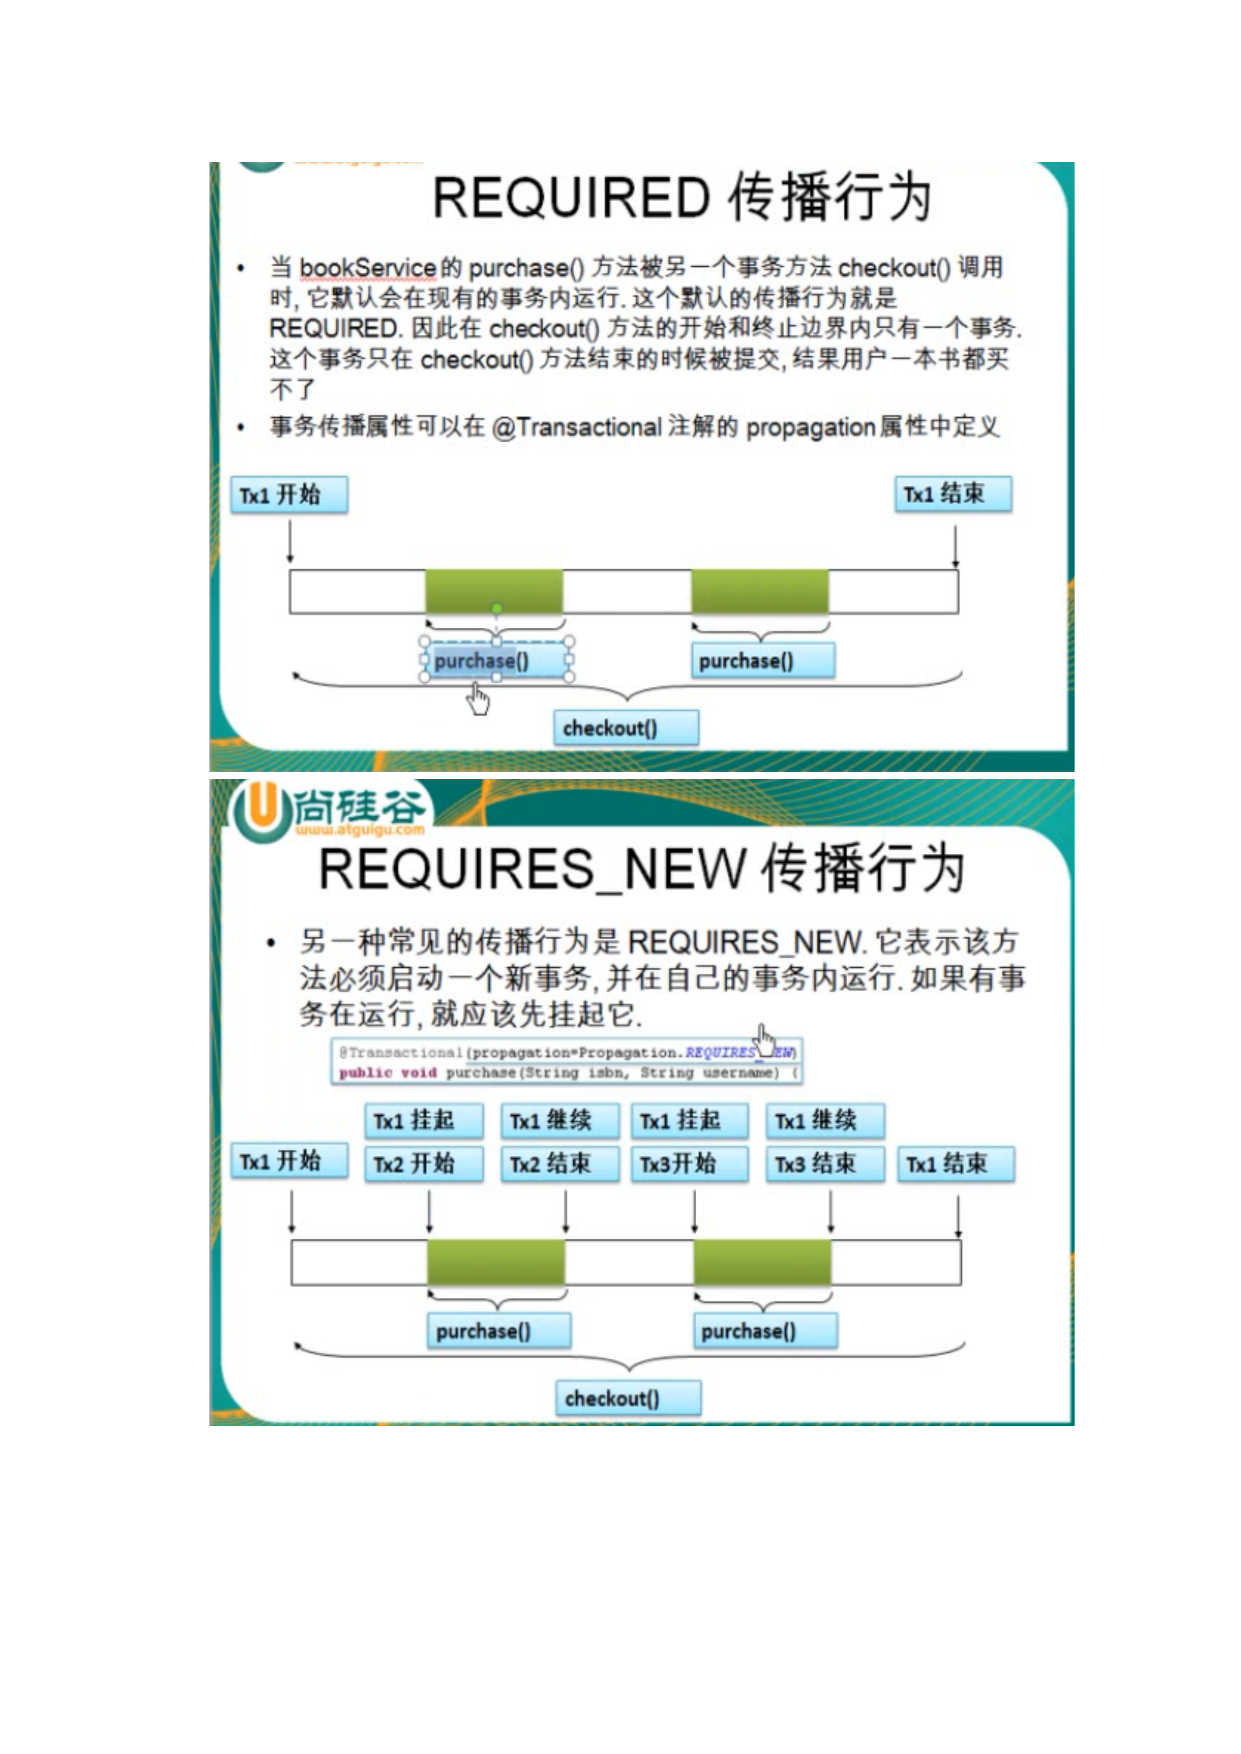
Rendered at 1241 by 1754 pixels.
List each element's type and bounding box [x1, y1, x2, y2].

picture [209, 779, 1075, 1426]
picture [209, 162, 1075, 772]
